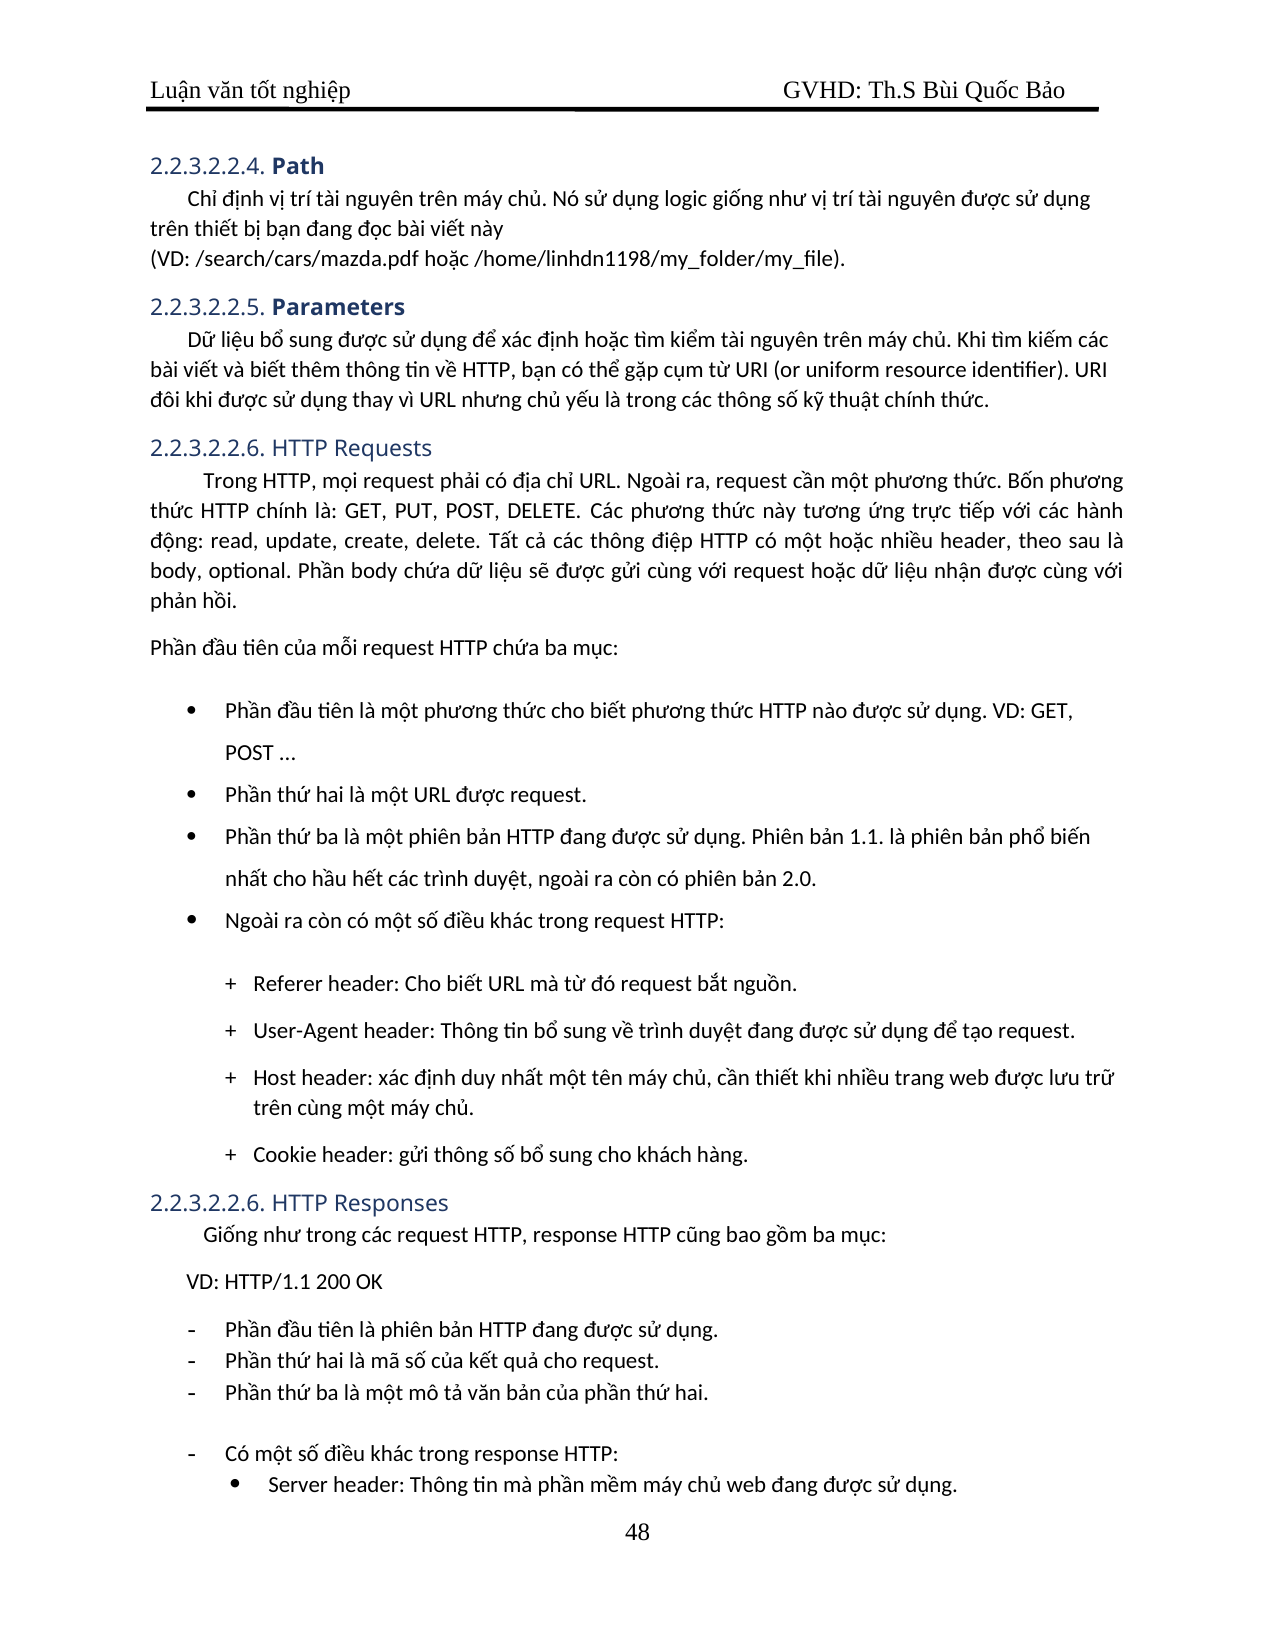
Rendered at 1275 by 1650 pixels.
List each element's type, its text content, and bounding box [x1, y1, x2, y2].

text VD: HTTP/1.1 200 OK [150, 1267, 1125, 1295]
subtitle 2.2.3.2.2.5. Parameters [150, 291, 1125, 322]
list Có một số điều khác trong response HTTP: [187, 1438, 1125, 1468]
text Giống như trong các request HTTP, response HTTP cũng bao gồm ba mục: [150, 1221, 1125, 1248]
list Phần thứ hai là một URL được request. [187, 780, 1125, 808]
subtitle 2.2.3.2.2.4. Path [150, 150, 1125, 181]
text Dữ liệu bổ sung được sử dụng để xác định hoặc tìm kiểm tài nguyên trên máy chủ. Khi tìm kiếm các bài viết và biết thêm thông tin về HTTP, bạn có thể gặp cụm từ URI (or uniform resource identifier). URI đôi khi được sử dụng thay vì URL nhưng chủ yếu là trong các thông số kỹ thuật chính thức. [150, 325, 1125, 413]
list Phần đầu tiên là một phương thức cho biết phương thức HTTP nào được sử dụng. VD: GET, POST ... [187, 696, 1125, 766]
text + Cookie header: gửi thông số bổ sung cho khách hàng. [225, 1140, 1125, 1168]
text Trong HTTP, mọi request phải có địa chỉ URL. Ngoài ra, request cần một phương thức. Bốn phương thức HTTP chính là: GET, PUT, POST, DELETE. Các phương thức này tương ứng trực tiếp với các hành động: read, update, create, delete. Tất cả các thông điệp HTTP có một hoặc nhiều header, theo sau là body, optional. Phần body chứa dữ liệu sẽ được gửi cùng với request hoặc dữ liệu nhận được cùng với phản hồi. [150, 466, 1125, 615]
list Ngoài ra còn có một số điều khác trong request HTTP: [187, 906, 1125, 934]
list Phần thứ hai là mã số của kết quả cho request. [187, 1346, 1125, 1375]
text Phần đầu tiên của mỗi request HTTP chứa ba mục: [150, 633, 1125, 662]
list Phần thứ ba là một phiên bản HTTP đang được sử dụng. Phiên bản 1.1. là phiên bản phổ biến nhất cho hầu hết các trình duyệt, ngoài ra còn có phiên bản 2.0. [187, 822, 1125, 892]
list Phần đầu tiên là phiên bản HTTP đang được sử dụng. [187, 1314, 1125, 1343]
list Server header: Thông tin mà phần mềm máy chủ web đang được sử dụng. [231, 1470, 1125, 1498]
text Chỉ định vị trí tài nguyên trên máy chủ. Nó sử dụng logic giống như vị trí tài nguyên được sử dụng trên thiết bị bạn đang đọc bài viết này (VD: /search/cars/mazda.pdf hoặc /home/linhdn1198/my_folder/my_file). [150, 184, 1125, 272]
subtitle 2.2.3.2.2.6. HTTP Requests [150, 432, 1125, 463]
subtitle 2.2.3.2.2.6. HTTP Responses [150, 1187, 1125, 1218]
text + User-Agent header: Thông tin bổ sung về trình duyệt đang được sử dụng để tạo request. [225, 1016, 1125, 1044]
text + Referer header: Cho biết URL mà từ đó request bắt nguồn. [225, 969, 1125, 997]
list Phần thứ ba là một mô tả văn bản của phần thứ hai. [187, 1377, 1125, 1406]
text + Host header: xác định duy nhất một tên máy chủ, cần thiết khi nhiều trang web được lưu trữ trên cùng một máy chủ. [225, 1063, 1125, 1121]
